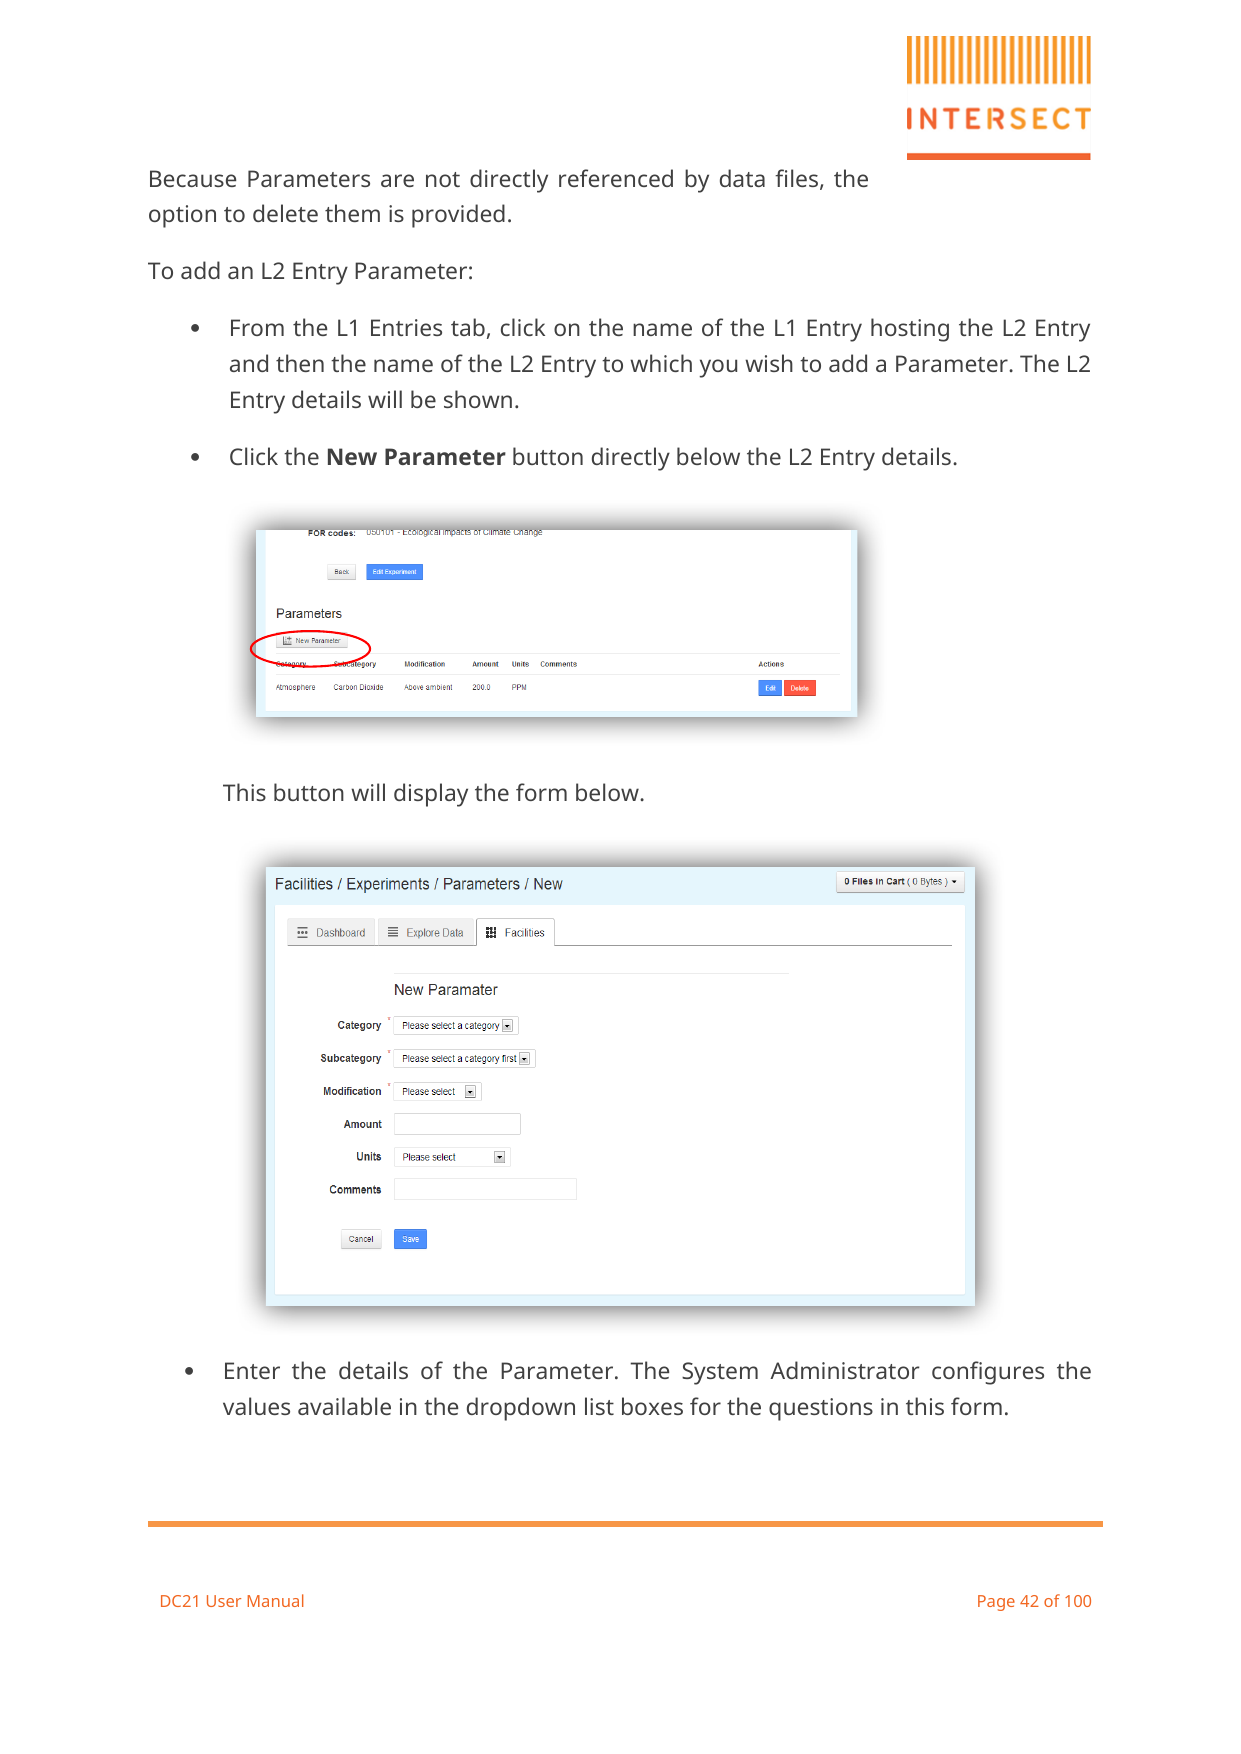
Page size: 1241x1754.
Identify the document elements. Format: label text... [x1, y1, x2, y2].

picture [256, 633, 368, 665]
text Because Parameters are not directly referenced by data files, the option to delete them is provided. [148, 162, 1092, 230]
list Click the New Parameter button directly below the L2 Entry details. [191, 441, 1092, 472]
list From the L1 Entries tab, click on the name of the L1 Entry hosting the L2 Entry and then the name of the L2 Entry to which you wish to add a Parameter. The L2 Entry details will be shown. [191, 312, 1092, 415]
picture [265, 867, 975, 1306]
text This button will display the form below. [223, 777, 1092, 808]
list Enter the details of the Parameter. The System Administrator configures the values available in the dropdown list boxes for the questions in this form. [185, 1355, 1092, 1422]
picture [905, 34, 1093, 162]
picture [256, 530, 858, 717]
text To add an L2 Entry Parameter: [148, 255, 1092, 286]
